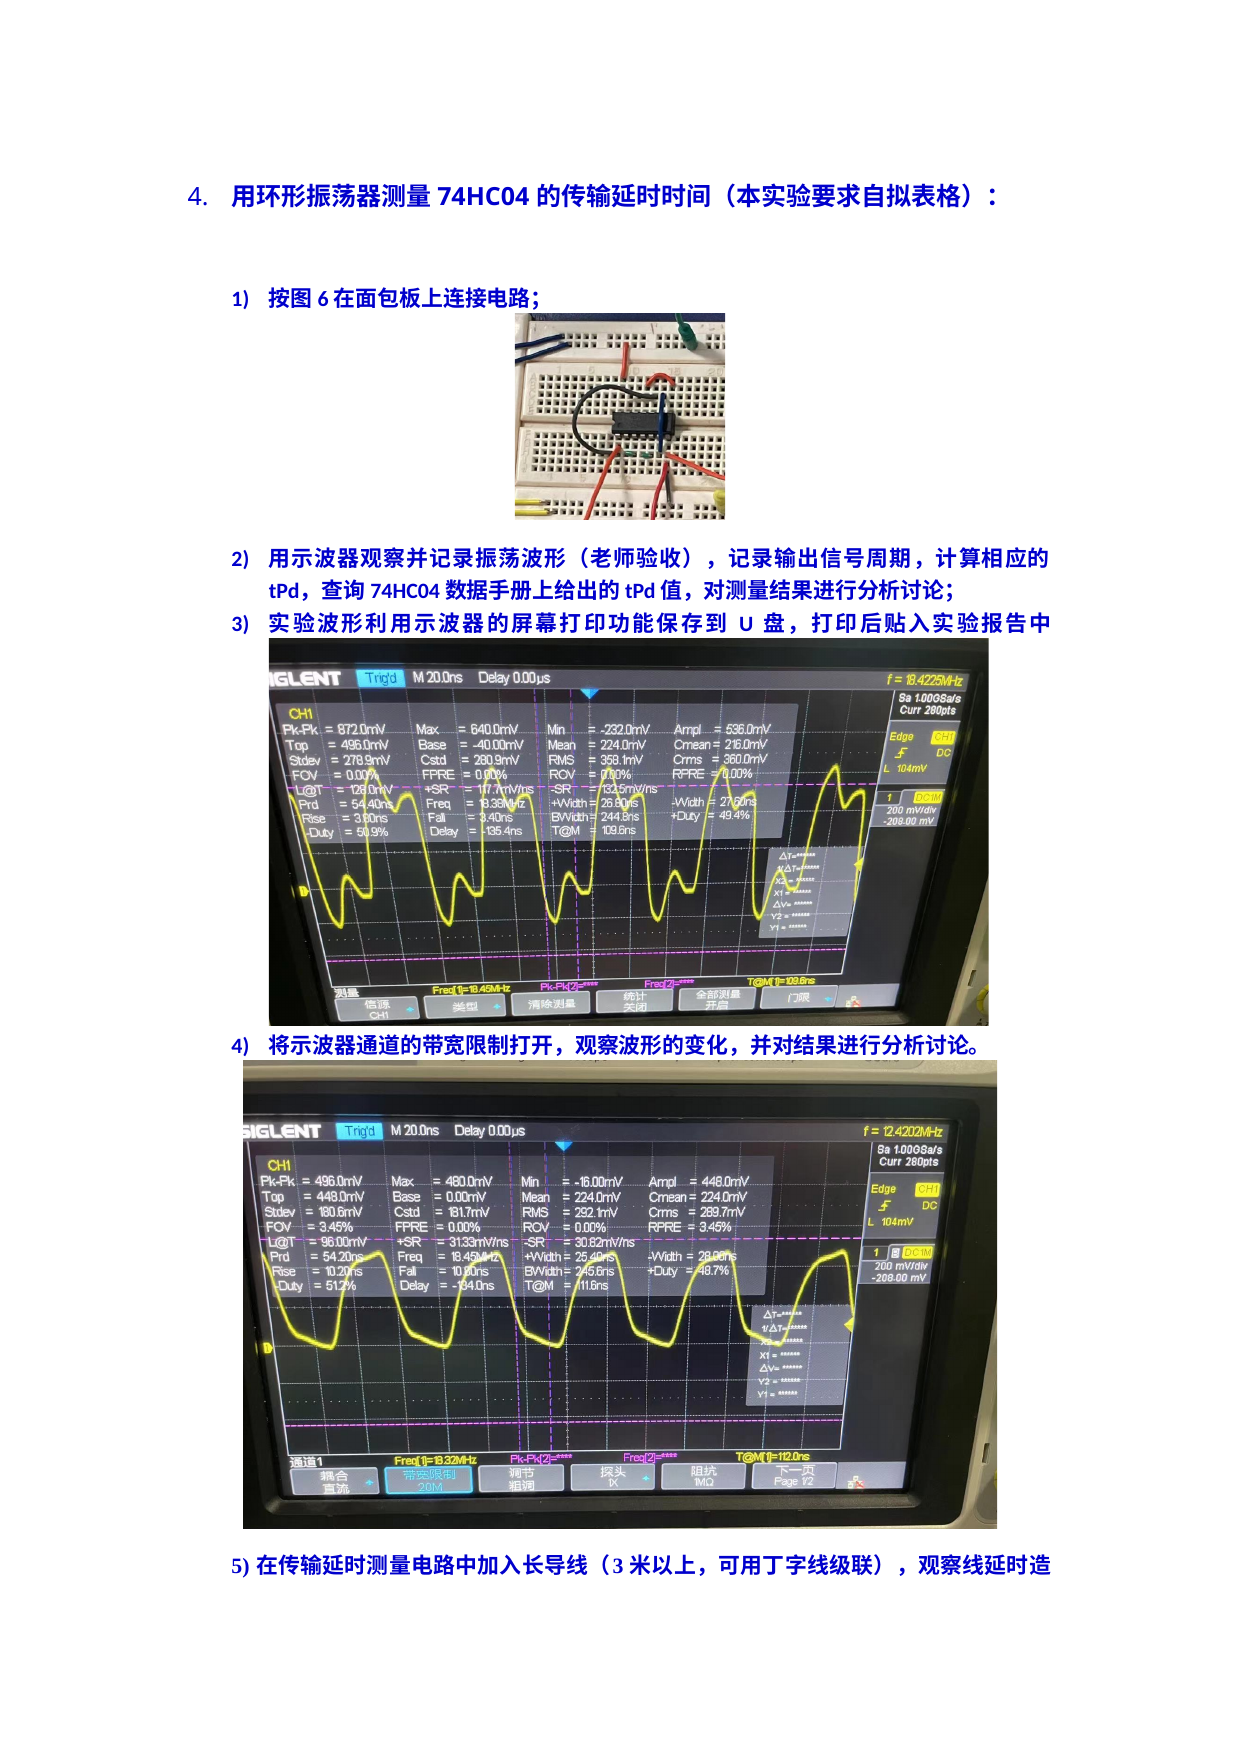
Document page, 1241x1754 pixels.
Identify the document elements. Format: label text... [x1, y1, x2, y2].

subtitle 用环形振荡器测量 74HC04 的传输延时时间（本实验要求自拟表格）： [187, 162, 1053, 227]
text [187, 1548, 1053, 1581]
list 将示波器通道的带宽限制打开，观察波形的变化，并对结果进行分析讨论。 [231, 1028, 1053, 1061]
list 用示波器观察并记录振荡波形（老师验收），记录输出信号周期，计算相应的 tPd，查询 74HC04 数据手册上给出的 tPd值，对测量结果进行分析讨论； [231, 541, 1053, 606]
picture [268, 638, 989, 1026]
picture [243, 1060, 998, 1529]
picture [514, 313, 726, 520]
list 按图 6 在面包板上连接电路； [231, 281, 1053, 313]
